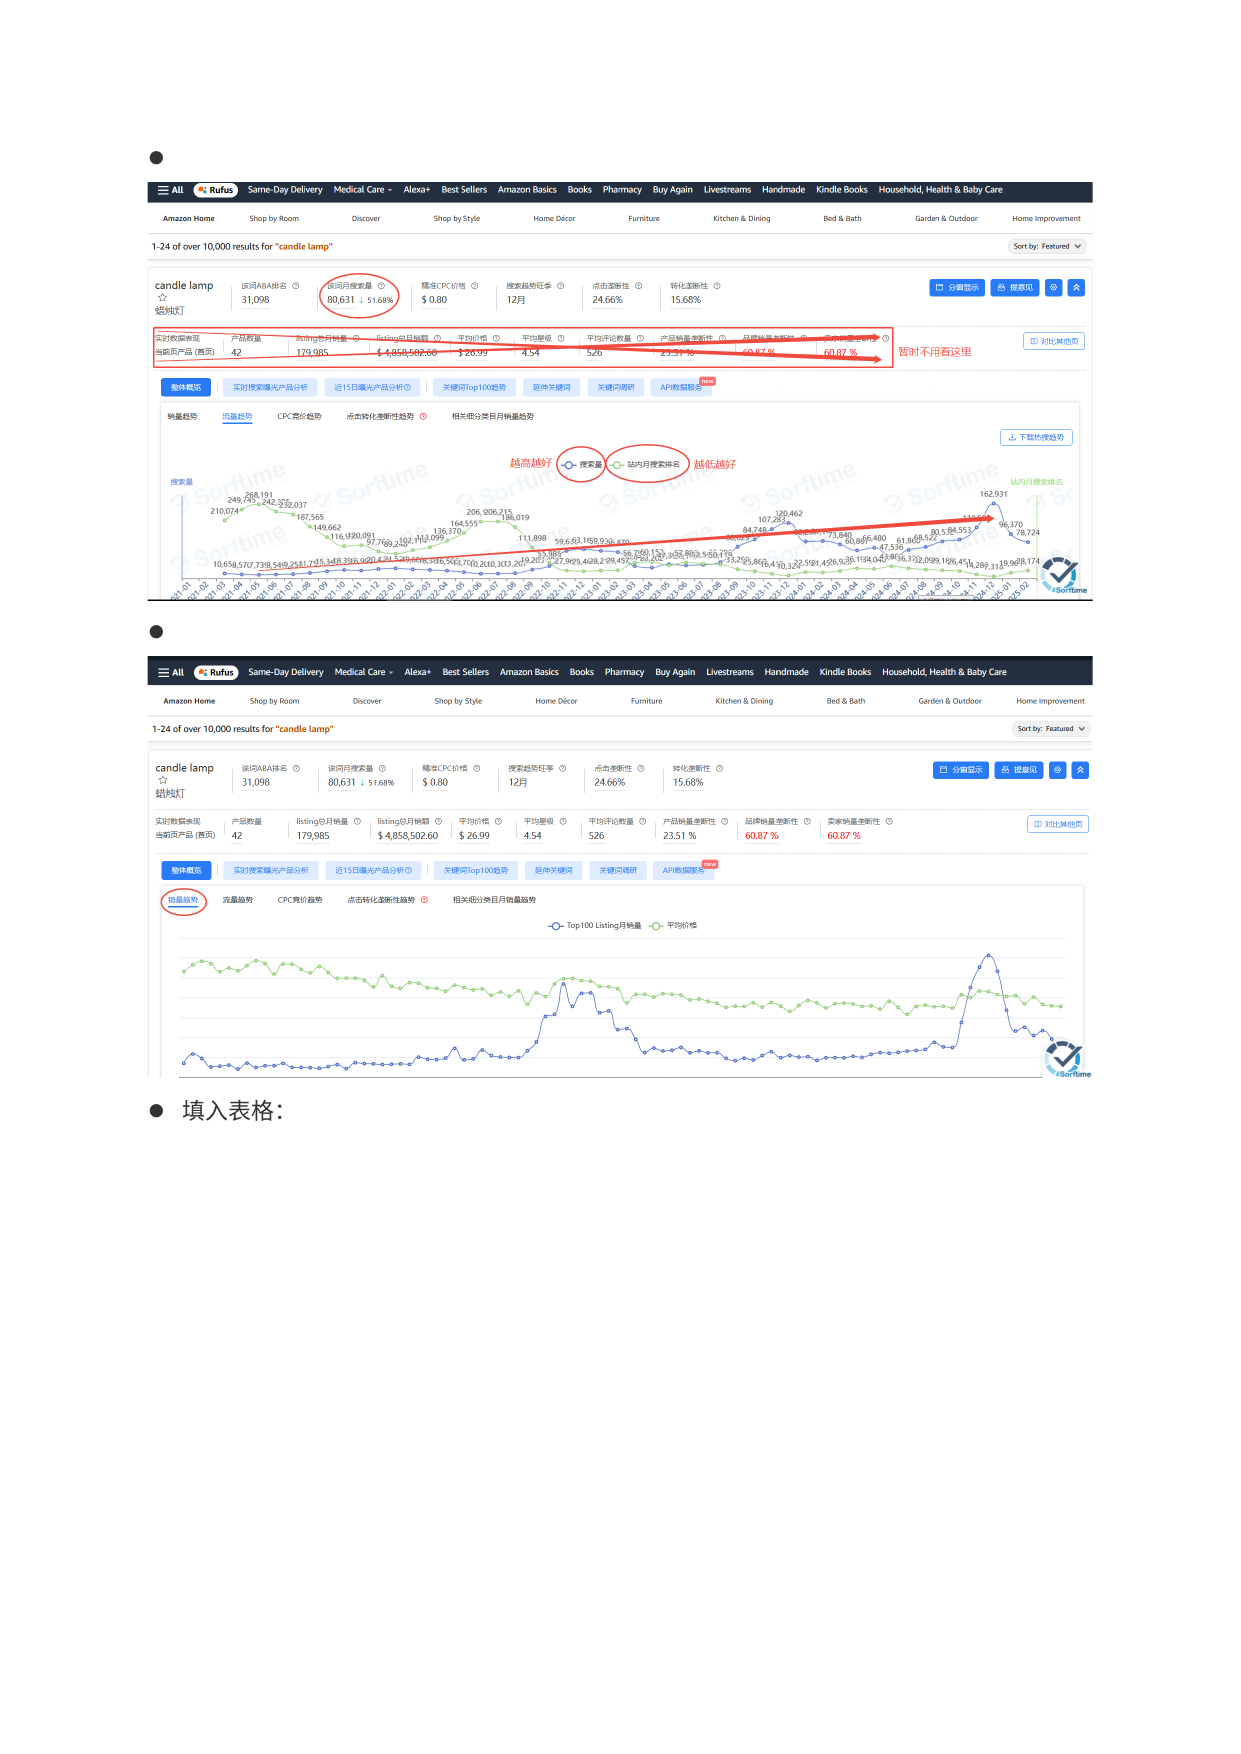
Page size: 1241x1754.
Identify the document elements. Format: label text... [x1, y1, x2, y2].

list 填入表格： [148, 1093, 1093, 1126]
picture [147, 656, 1093, 1078]
picture [147, 182, 1093, 601]
